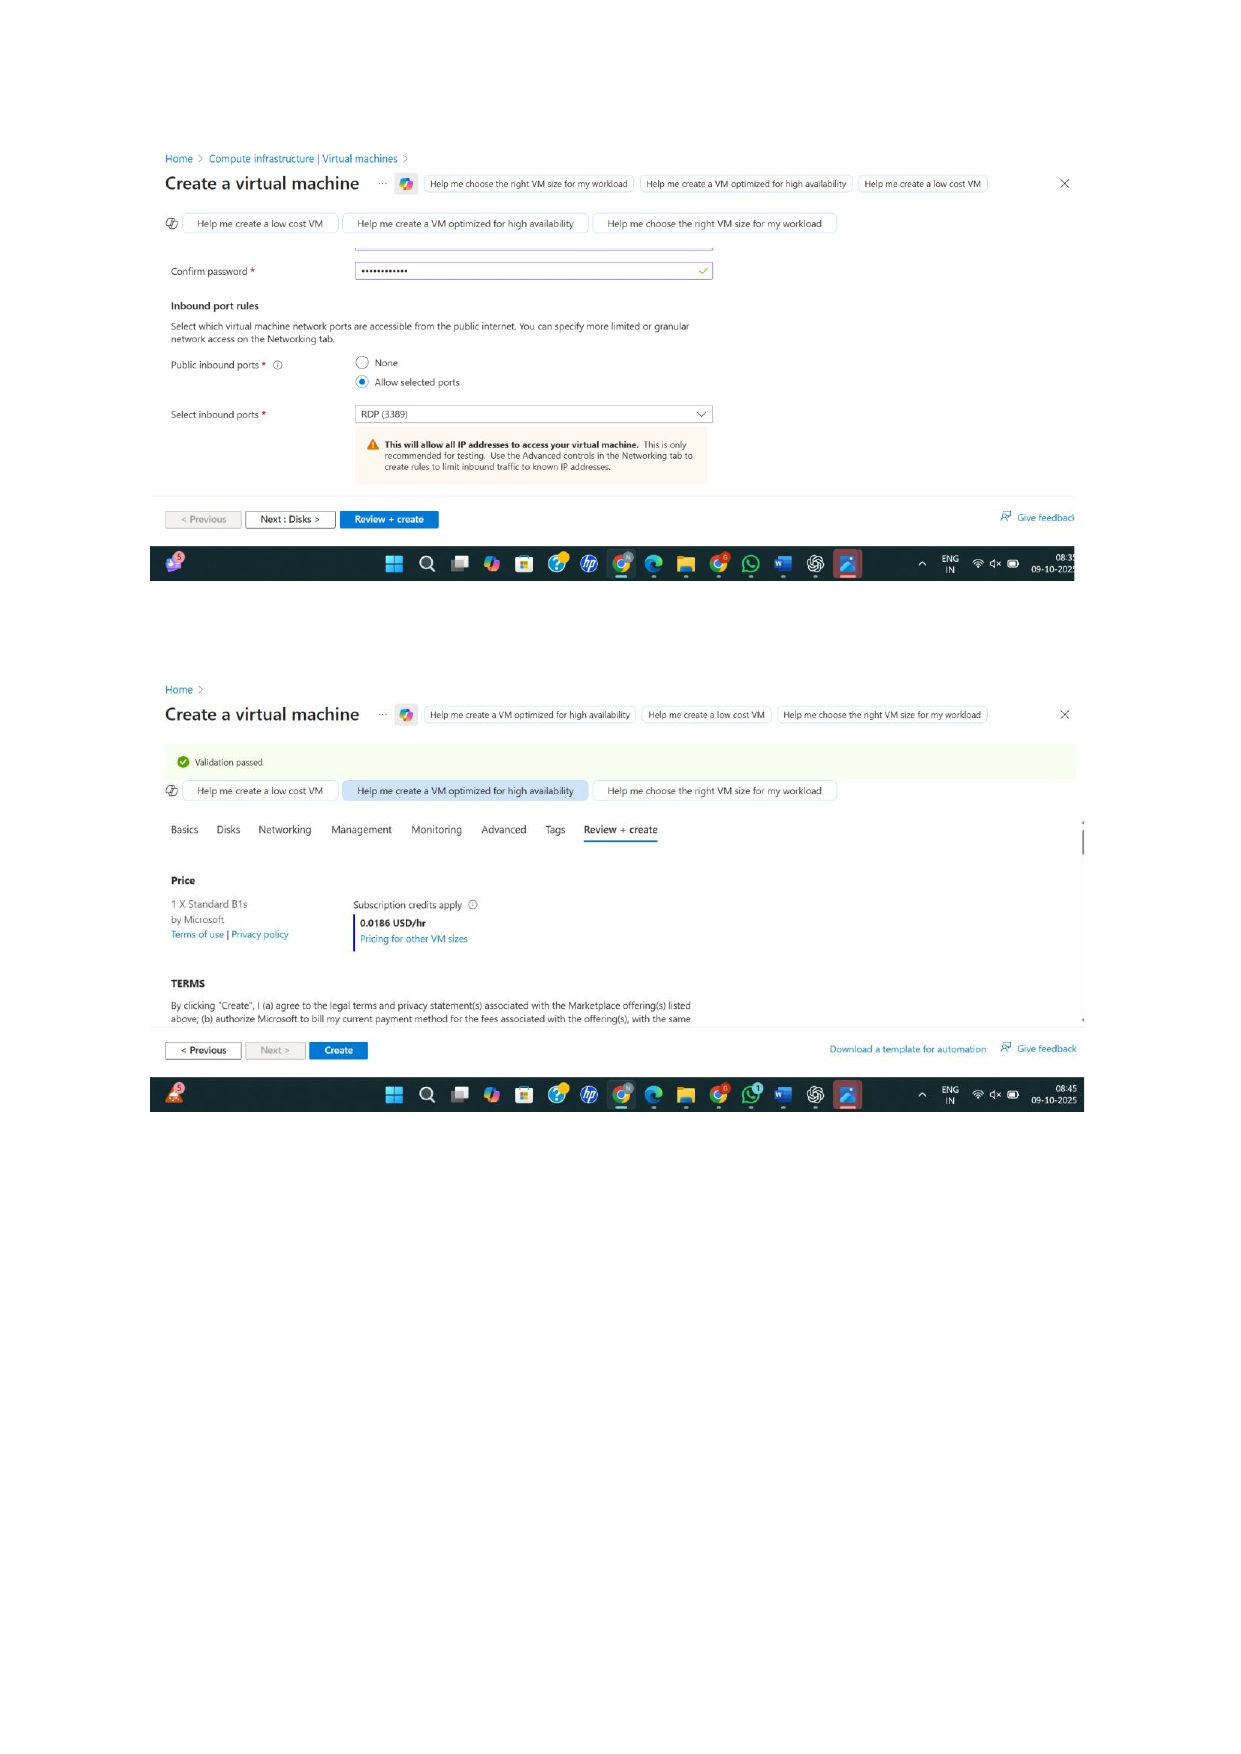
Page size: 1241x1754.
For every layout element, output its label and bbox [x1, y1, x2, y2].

picture [150, 150, 1075, 581]
picture [150, 682, 1085, 1112]
